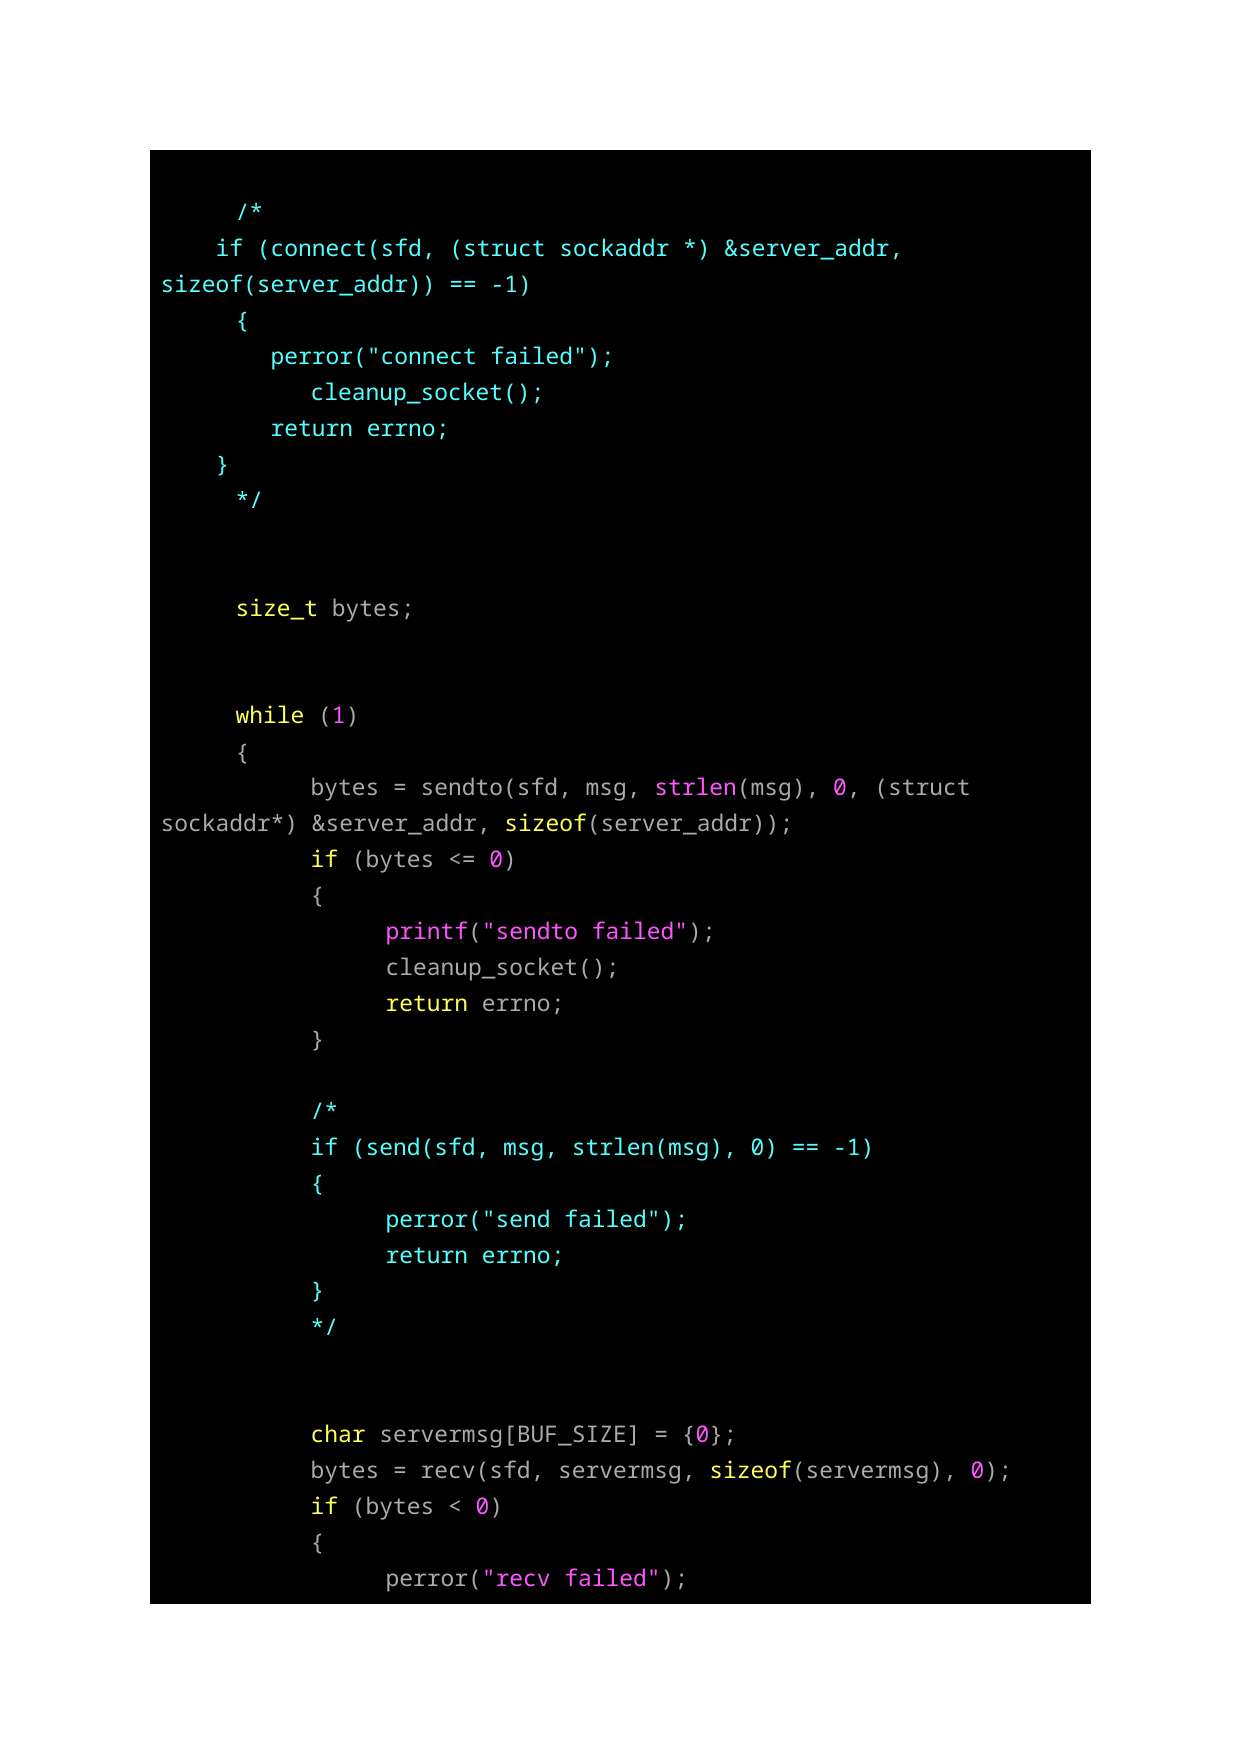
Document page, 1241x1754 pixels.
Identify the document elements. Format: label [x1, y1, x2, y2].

table_header [150, 150, 1091, 1604]
